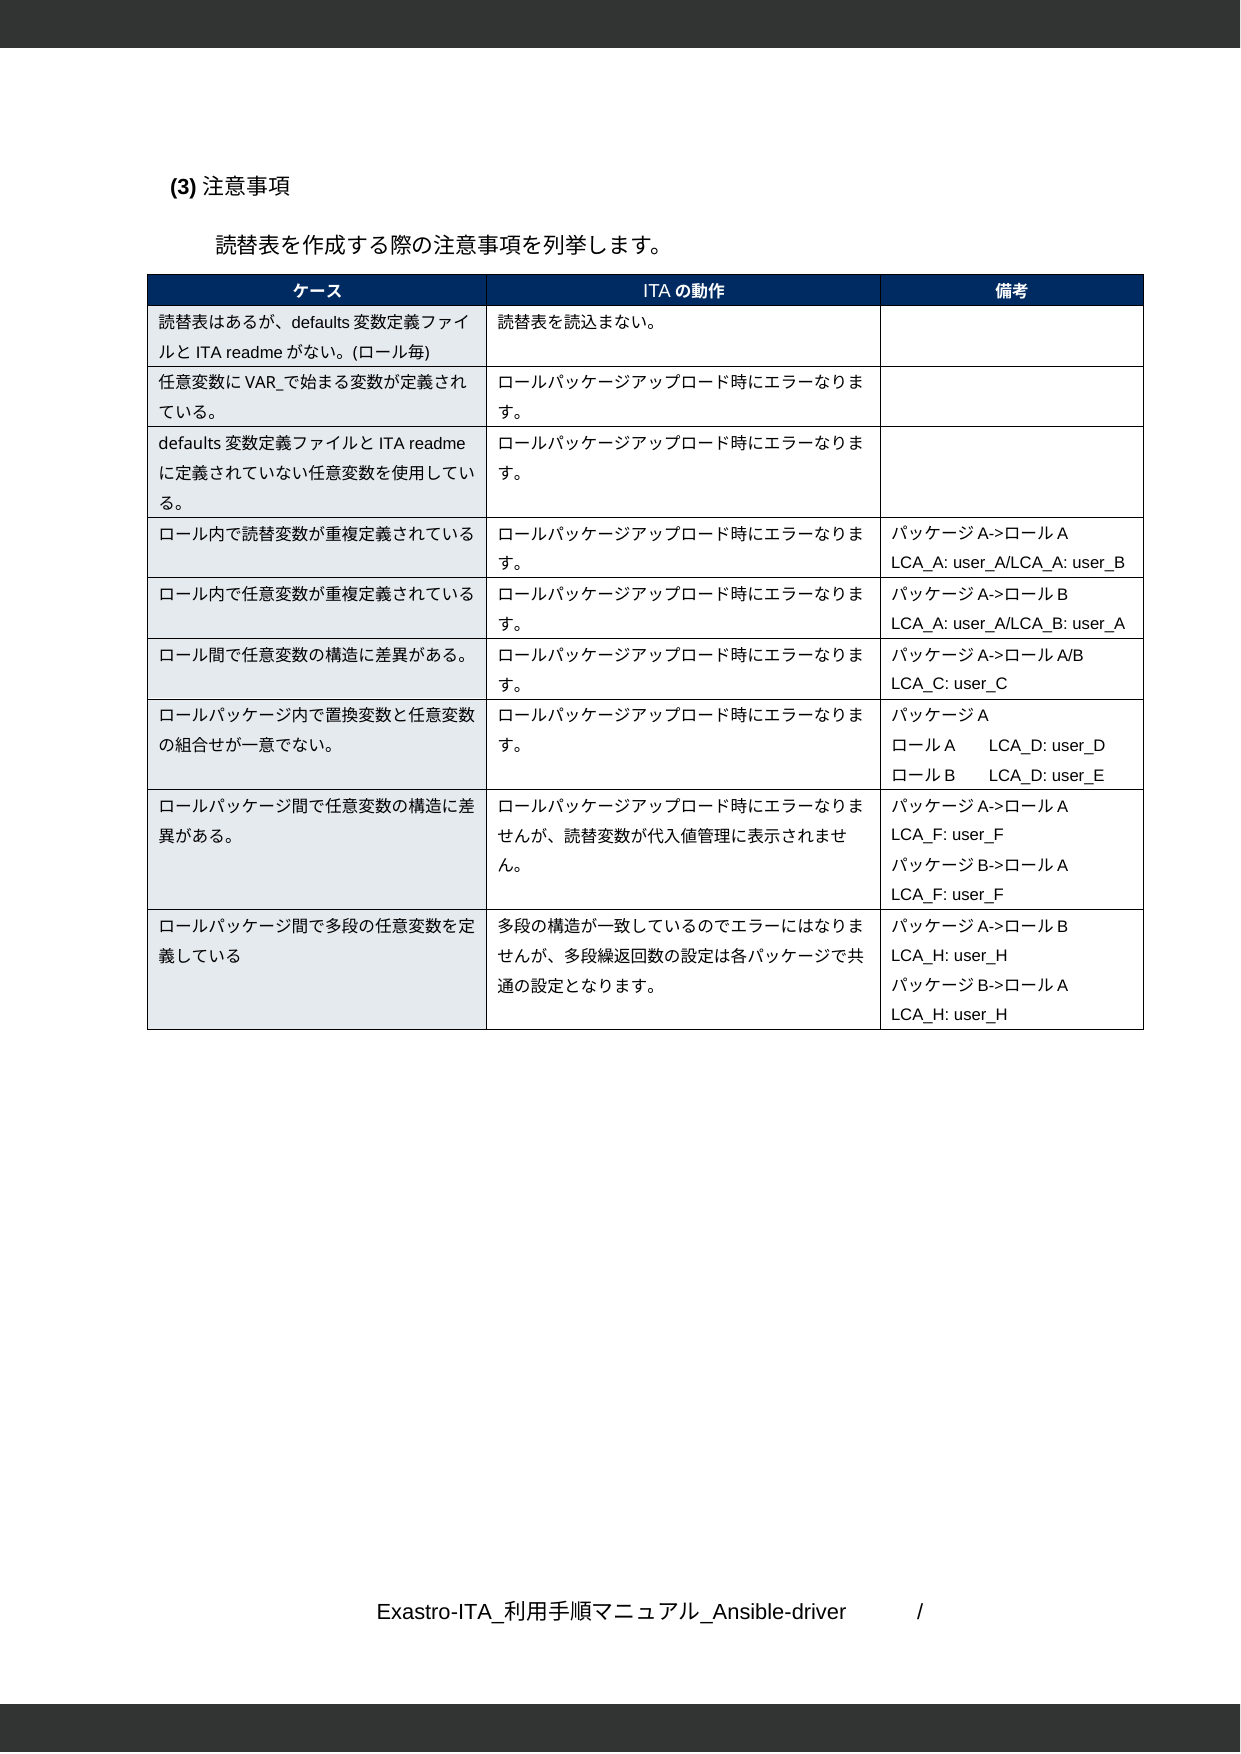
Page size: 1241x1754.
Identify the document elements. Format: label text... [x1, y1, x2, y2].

table_cell 読替表はあるが、defaults変数定義ファイルと ITA readmeがない。(ロール毎) [148, 306, 486, 366]
list (3) 注意事項 [148, 155, 1152, 214]
table_cell パッケージA ロールA LCA_D: user_D ロールB LCA_D: user_E [881, 700, 1143, 789]
table_header ケース [148, 275, 486, 305]
table_cell ロールパッケージ間で多段の任意変数を定義している [148, 910, 486, 1029]
table_cell ロールパッケージアップロード時にエラーなります。 [487, 578, 880, 638]
table_cell 任意変数にVAR_で始まる変数が定義されている。 [148, 367, 486, 426]
table_cell ロールパッケージアップロード時にエラーなりませんが、読替変数が代入値管理に表示されません。 [487, 790, 880, 909]
table_cell パッケージA->ロールB LCA_H: user_H パッケージB->ロールA LCA_H: user_H [881, 910, 1143, 1029]
table_cell 読替表を読込まない。 [487, 306, 880, 366]
table_cell パッケージA->ロールA/B LCA_C: user_C [881, 639, 1143, 698]
table_cell ロールパッケージ間で任意変数の構造に差異がある。 [148, 790, 486, 909]
table_header 備考 [881, 275, 1143, 305]
table_cell ロール内で任意変数が重複定義されている [148, 578, 486, 638]
table_cell ロールパッケージアップロード時にエラーなります。 [487, 367, 880, 426]
table_cell ロールパッケージアップロード時にエラーなります。 [487, 639, 880, 698]
list 読替表を作成する際の注意事項を列挙します。 [215, 214, 1152, 274]
table_cell ロールパッケージアップロード時にエラーなります。 [487, 700, 880, 789]
table_cell [881, 427, 1143, 517]
table_cell パッケージA->ロールA LCA_A: user_A/LCA_A: user_B [881, 518, 1143, 577]
table_cell ロールパッケージアップロード時にエラーなります。 [487, 427, 880, 517]
table_cell ロール間で任意変数の構造に差異がある。 [148, 639, 486, 698]
table_cell ロールパッケージアップロード時にエラーなります。 [487, 518, 880, 577]
table_cell パッケージA->ロールA LCA_F: user_F パッケージB->ロールA LCA_F: user_F [881, 790, 1143, 909]
picture [0, 0, 1241, 48]
table_cell [881, 306, 1143, 366]
table_header ITAの動作 [487, 275, 880, 305]
table_cell パッケージA->ロールB LCA_A: user_A/LCA_B: user_A [881, 578, 1143, 638]
picture [0, 1704, 1241, 1752]
table_cell 多段の構造が一致しているのでエラーにはなりませんが、多段繰返回数の設定は各パッケージで共通の設定となります。 [487, 910, 880, 1029]
table_cell defaults変数定義ファイルと ITA readmeに定義されていない任意変数を使用している。 [148, 427, 486, 517]
table_cell [881, 367, 1143, 426]
table_cell ロール内で読替変数が重複定義されている [148, 518, 486, 577]
table_cell ロールパッケージ内で置換変数と任意変数の組合せが一意でない。 [148, 700, 486, 789]
